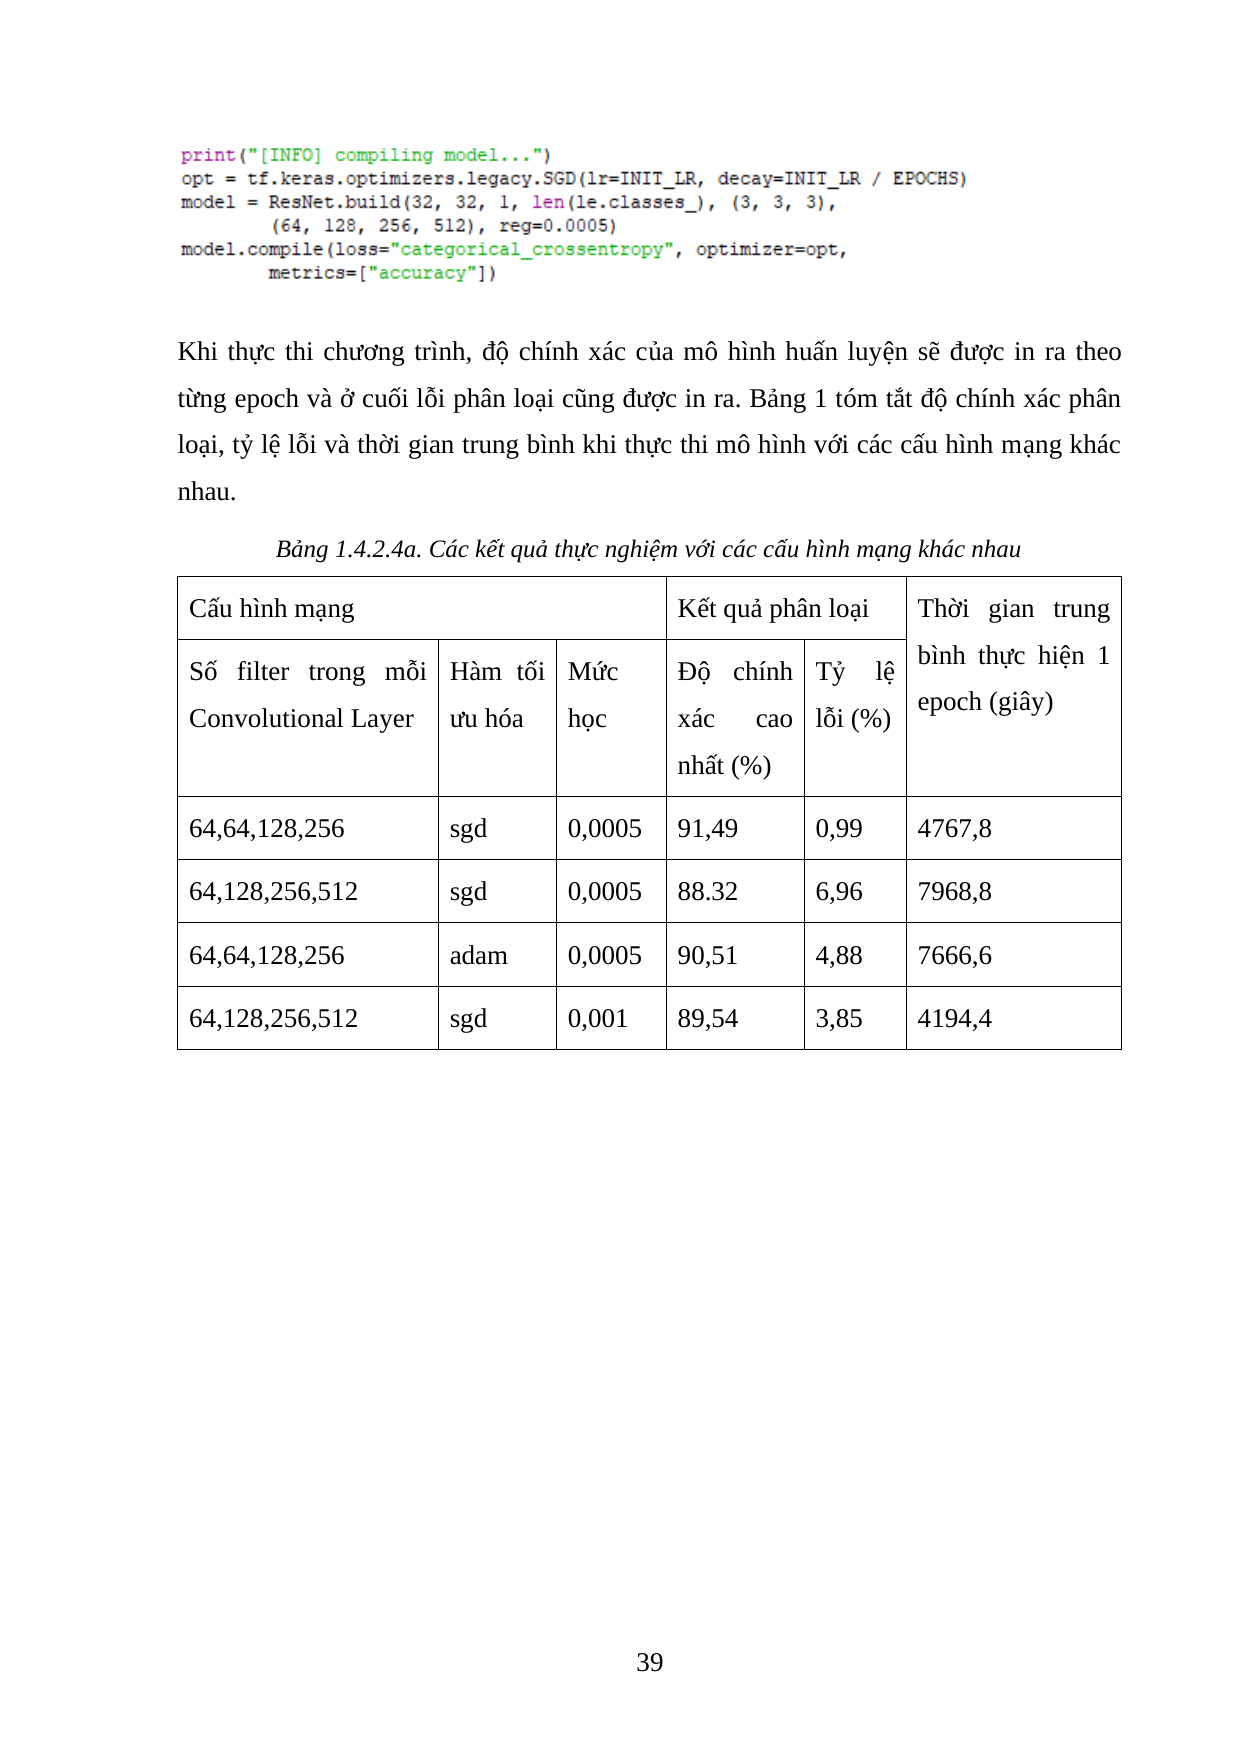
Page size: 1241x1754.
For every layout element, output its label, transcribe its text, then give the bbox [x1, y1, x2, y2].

table_cell sgd [439, 797, 556, 859]
table_header Cấu hình mạng [178, 577, 666, 639]
table_cell 90,51 [667, 923, 804, 986]
table_cell 3,85 [805, 987, 906, 1049]
table_cell 89,54 [667, 987, 804, 1049]
table_cell Số filter trong mỗi Convolutional Layer [178, 640, 438, 796]
table_cell Mức học [557, 640, 666, 796]
table_cell 64,64,128,256 [178, 923, 438, 986]
table_header Thời gian trung bình thực hiện 1 epoch (giây) [907, 577, 1121, 796]
table_cell sgd [439, 860, 556, 922]
table_cell 4,88 [805, 923, 906, 986]
table_cell sgd [439, 987, 556, 1049]
table_header Kết quả phân loại [667, 577, 906, 639]
table_cell 0,0005 [557, 860, 666, 922]
table_cell 7666,6 [907, 923, 1121, 986]
table_cell 4767,8 [907, 797, 1121, 859]
table_cell 0,0005 [557, 797, 666, 859]
table_cell Tỷ lệ lỗi (%) [805, 640, 906, 796]
table_cell 4194,4 [907, 987, 1121, 1049]
table_cell 64,128,256,512 [178, 987, 438, 1049]
table_cell Độ chính xác cao nhất (%) [667, 640, 804, 796]
table_cell 6,96 [805, 860, 906, 922]
table_cell 0,99 [805, 797, 906, 859]
table_cell Hàm tối ưu hóa [439, 640, 556, 796]
table_cell adam [439, 923, 556, 986]
text Khi thực thi chương trình, độ chính xác của mô hình huấn luyện sẽ được in ra theo từng epoch và ở cuối lỗi phân loại cũng được in ra. Bảng 1 tóm tắt độ chính xác phân loại, tỷ lệ lỗi và thời gian trung bình khi thực thi mô hình với các cấu hình mạng khác nhau. [177, 335, 1122, 506]
picture [177, 147, 992, 304]
table_cell 64,128,256,512 [178, 860, 438, 922]
table_cell 88.32 [667, 860, 804, 922]
table_cell 64,64,128,256 [178, 797, 438, 859]
table_cell 0,001 [557, 987, 666, 1049]
table_cell 91,49 [667, 797, 804, 859]
table_cell 7968,8 [907, 860, 1121, 922]
table_cell 0,0005 [557, 923, 666, 986]
